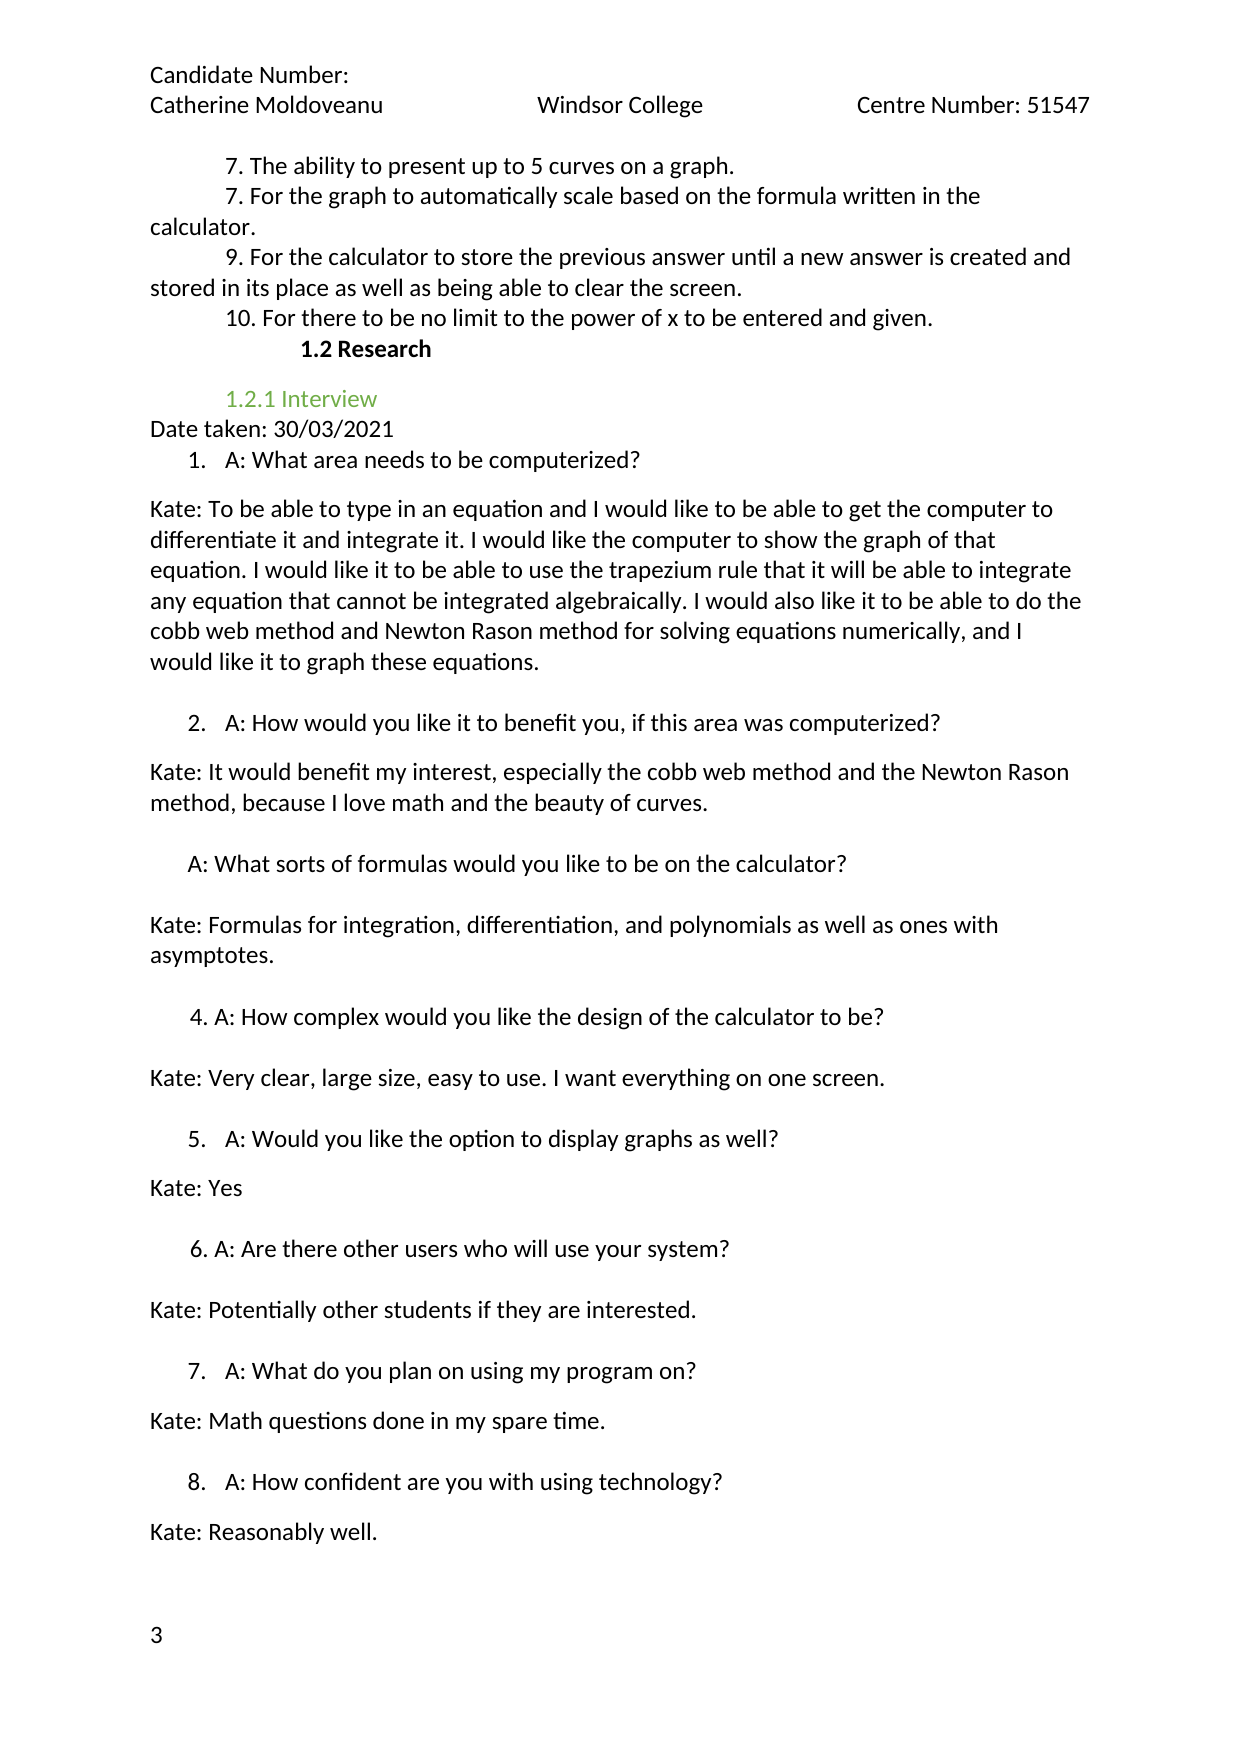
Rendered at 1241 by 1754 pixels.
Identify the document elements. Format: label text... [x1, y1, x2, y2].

text Kate: It would benefit my interest, especially the cobb web method and the Newton Rason method, because I love math and the beauty of curves. [150, 757, 1090, 818]
text 7. For the graph to automatically scale based on the formula written in the calculator. [150, 181, 1090, 242]
text 7. The ability to present up to 5 curves on a graph. [150, 150, 1090, 181]
text Kate: Reasonably well. [150, 1516, 1090, 1546]
text Kate: Yes [150, 1172, 1090, 1203]
list Research [300, 333, 1090, 364]
text 9. For the calculator to store the previous answer until a new answer is created and stored in its place as well as being able to clear the screen. [150, 242, 1090, 303]
list A: How confident are you with using technology? [187, 1466, 1090, 1497]
list A: Would you like the option to display graphs as well? [187, 1123, 1090, 1153]
text 4. A: How complex would you like the design of the calculator to be? [150, 1001, 1090, 1031]
list A: How would you like it to benefit you, if this area was computerized? [187, 707, 1090, 737]
list A: What do you plan on using my program on? [187, 1356, 1090, 1386]
text 1.2.1 Interview [150, 383, 1090, 413]
text Kate: To be able to type in an equation and I would like to be able to get the computer to differentiate it and integrate it. I would like the computer to show the graph of that equation. I would like it to be able to use the trapezium rule that it will be able to integrate any equation that cannot be integrated algebraically. I would also like it to be able to do the cobb web method and Newton Rason method for solving equations numerically, and I would like it to graph these equations. [150, 493, 1090, 676]
text Kate: Math questions done in my spare time. [150, 1405, 1090, 1436]
list A: What area needs to be computerized? [187, 444, 1090, 474]
text 10. For there to be no limit to the power of x to be entered and given. [150, 303, 1090, 333]
text A: What sorts of formulas would you like to be on the calculator? [187, 848, 1090, 879]
text Date taken: 30/03/2021 [150, 413, 1090, 444]
text 6. A: Are there other users who will use your system? [150, 1203, 1090, 1264]
text Kate: Very clear, large size, easy to use. I want everything on one screen. [150, 1062, 1090, 1092]
text Kate: Potentially other students if they are interested. [150, 1294, 1090, 1325]
text Kate: Formulas for integration, differentiation, and polynomials as well as ones with asymptotes. [150, 909, 1090, 970]
